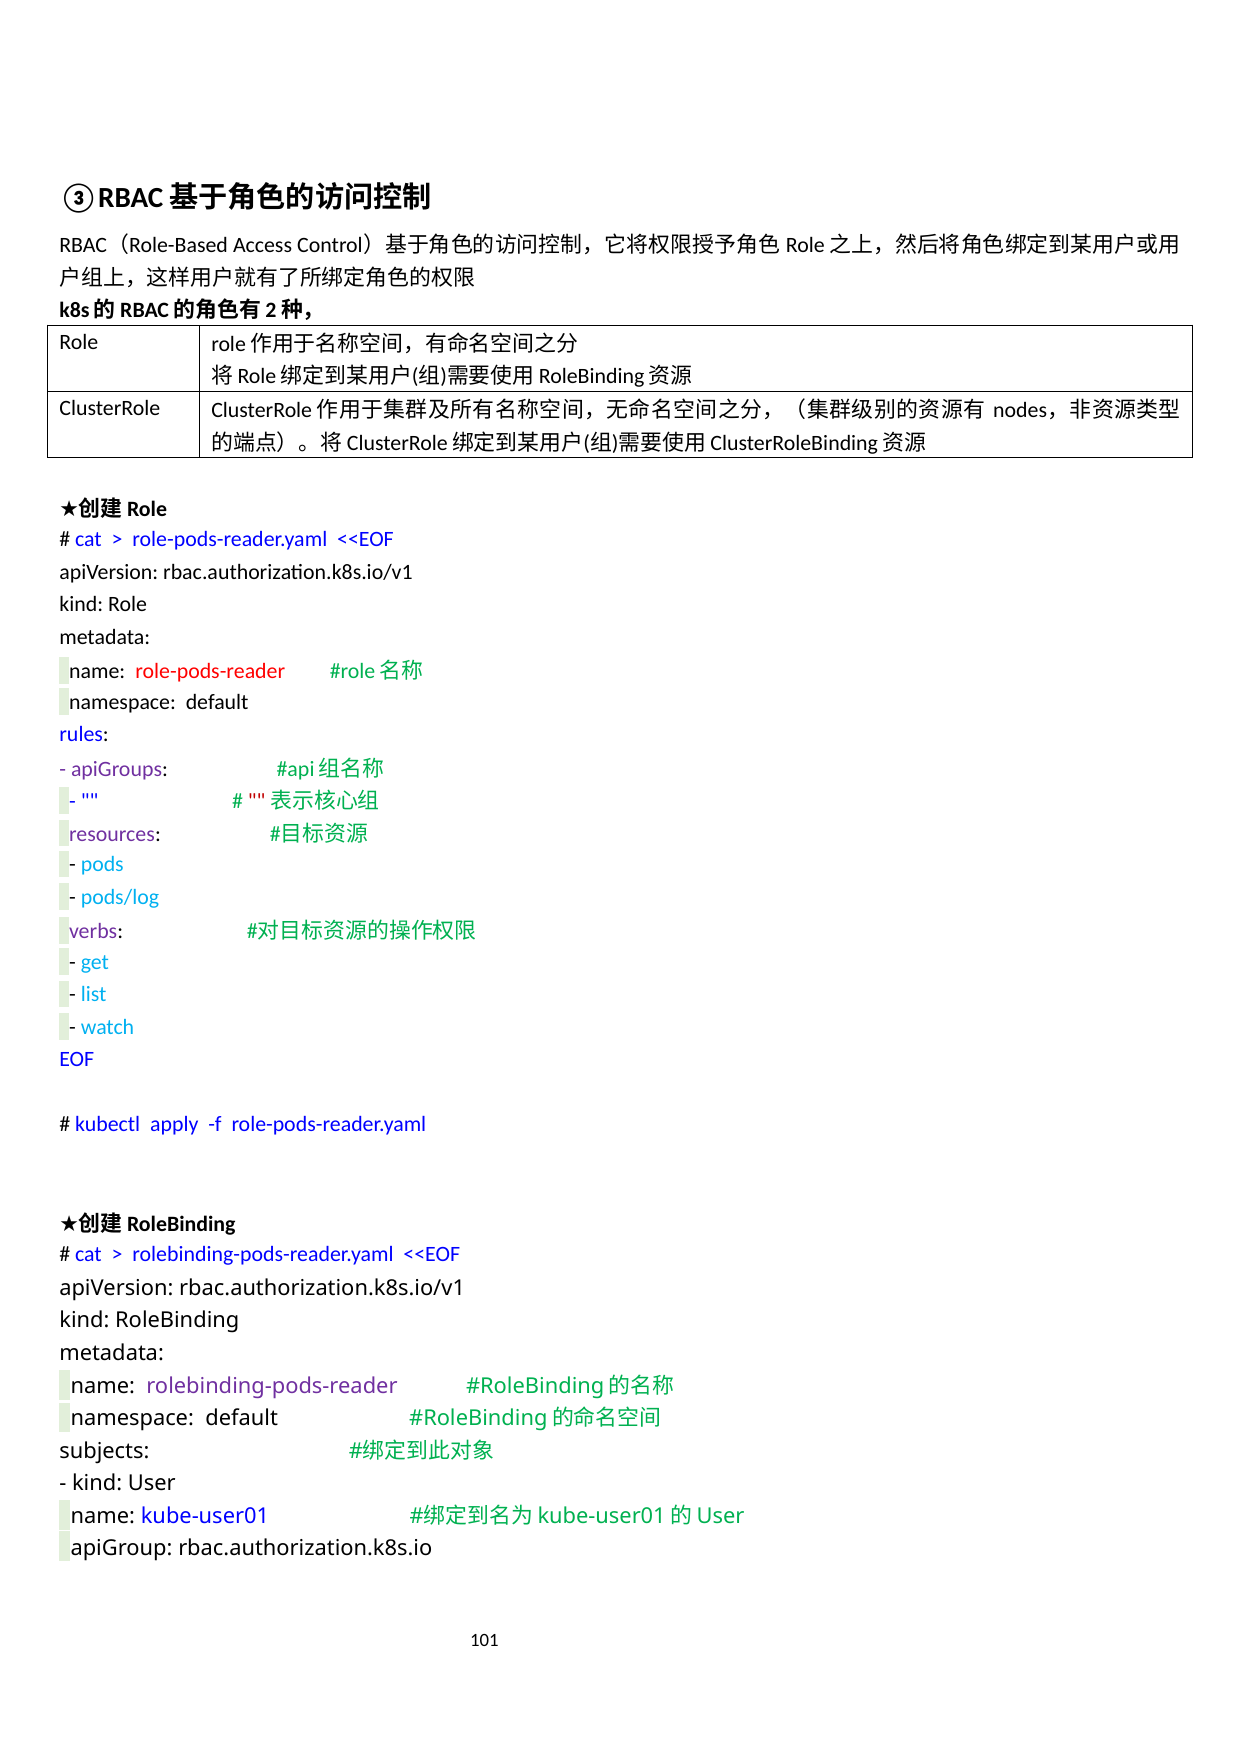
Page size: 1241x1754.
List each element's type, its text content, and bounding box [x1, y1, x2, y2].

text - pods [59, 848, 1181, 880]
text - pods/log [59, 880, 1181, 913]
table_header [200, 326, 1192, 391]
text - watch [59, 1010, 1181, 1043]
text apiVersion: rbac.authorization.k8s.io/v1 [59, 555, 1181, 588]
text EOF [59, 1043, 1181, 1075]
text name: role-pods-reader #role名称 [59, 653, 1181, 685]
text rules: [59, 718, 1181, 750]
text resources: #目标资源 [59, 815, 1181, 848]
text apiGroup: rbac.authorization.k8s.io [59, 1530, 1181, 1563]
text RBAC（Role-Based Access Control）基于角色的访问控制，它将权限授予角色Role之上，然后将角色绑定到某用户或用户组上，这样用户就有了所绑定角色的权限 [59, 227, 1181, 292]
text subjects: #绑定到此对象 [59, 1433, 1181, 1465]
text - list [59, 978, 1181, 1010]
text # kubectl apply -f role-pods-reader.yaml [59, 1108, 1181, 1140]
text # cat > rolebinding-pods-reader.yaml <<EOF [59, 1238, 1181, 1270]
text metadata: [59, 620, 1181, 653]
text - get [59, 945, 1181, 978]
text namespace: default [59, 685, 1181, 718]
text ★创建RoleBinding [59, 1205, 1181, 1238]
text # cat > role-pods-reader.yaml <<EOF [59, 523, 1181, 555]
text - kind: User [59, 1465, 1181, 1498]
text namespace: default #RoleBinding的命名空间 [59, 1400, 1181, 1433]
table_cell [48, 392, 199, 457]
text name: kube-user01 #绑定到名为kube-user01的User [59, 1498, 1181, 1530]
text k8s的RBAC的角色有2种， [59, 292, 1181, 324]
text kind: Role [59, 588, 1181, 620]
text ③RBAC基于角色的访问控制 [59, 162, 1181, 227]
text apiVersion: rbac.authorization.k8s.io/v1 [59, 1270, 1181, 1303]
text kind: RoleBinding [59, 1303, 1181, 1335]
text name: rolebinding-pods-reader #RoleBinding的名称 [59, 1368, 1181, 1400]
text ★创建Role [59, 490, 1181, 523]
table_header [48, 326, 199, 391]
text metadata: [59, 1335, 1181, 1368]
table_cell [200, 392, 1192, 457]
text - "" # "" 表示核心组 [59, 783, 1181, 815]
text verbs: #对目标资源的操作权限 [59, 913, 1181, 945]
text - apiGroups: #api组名称 [59, 750, 1181, 783]
